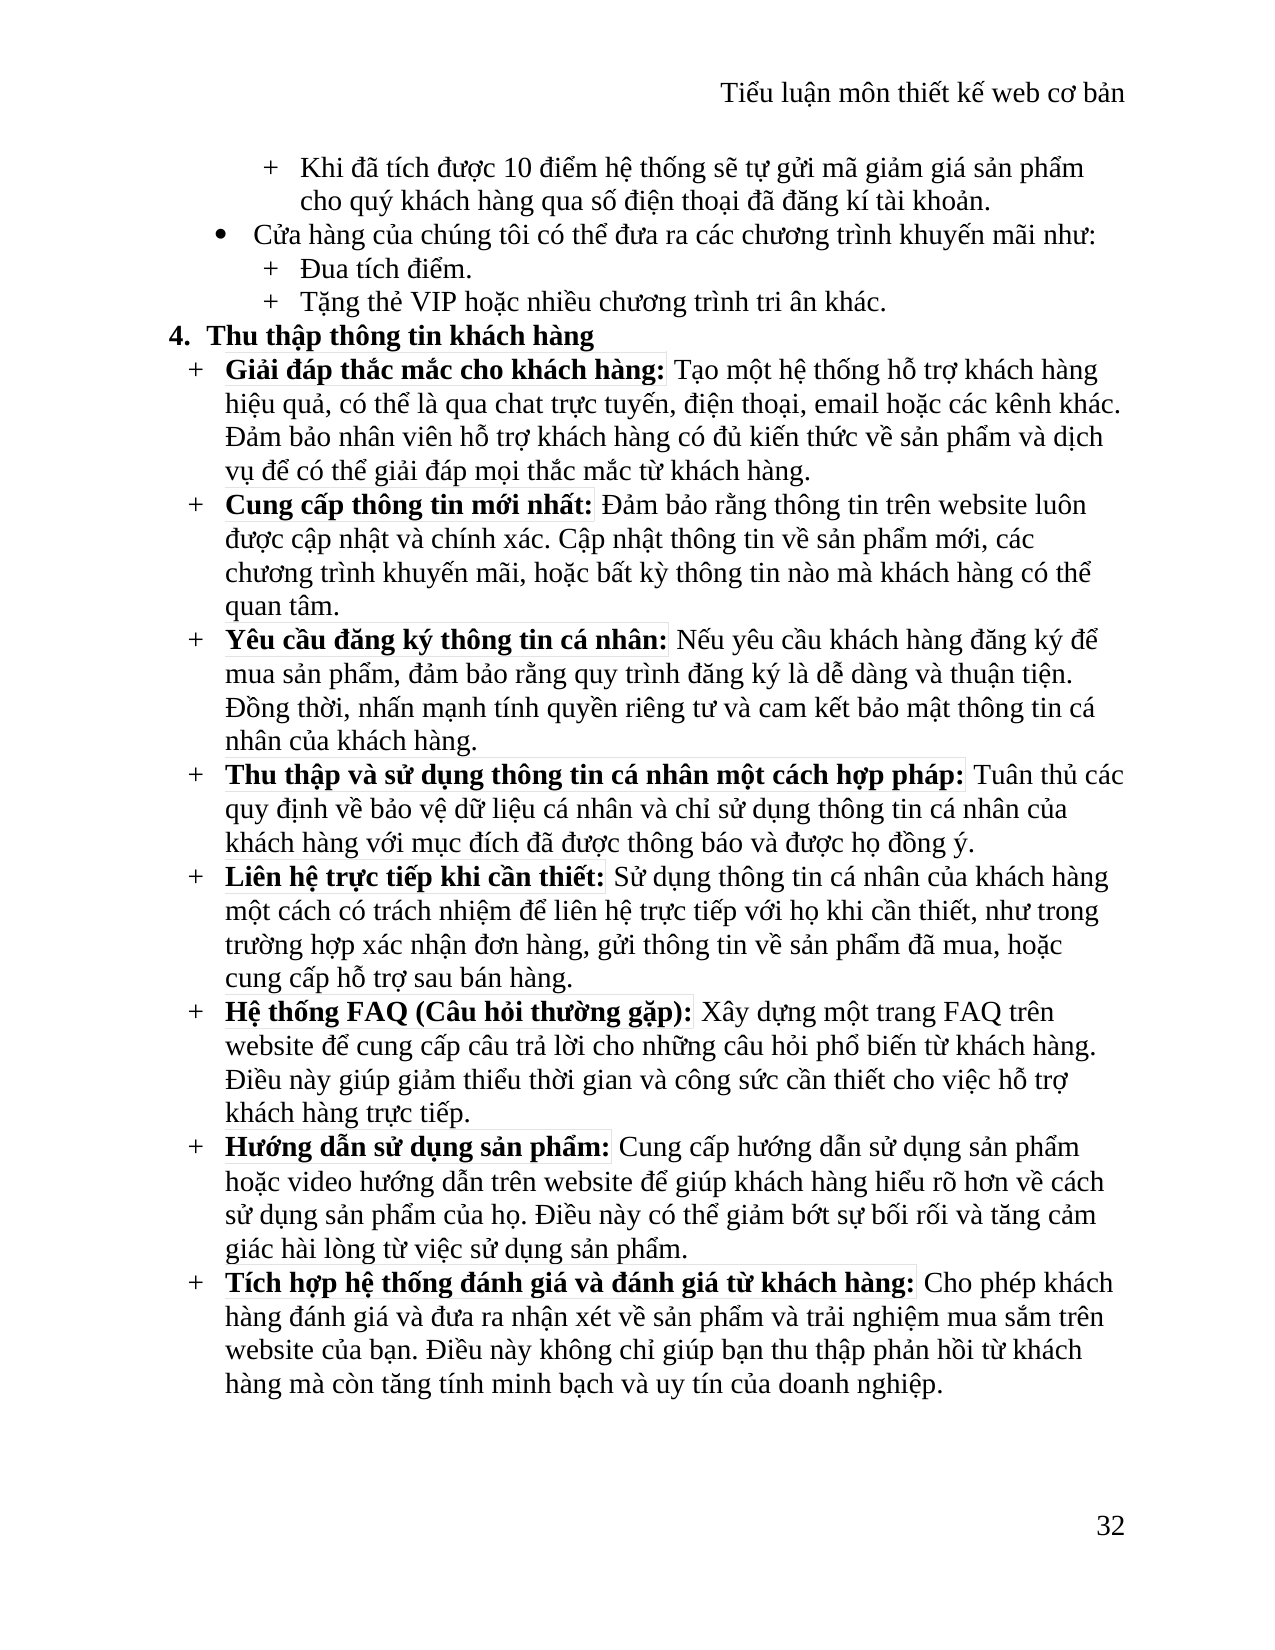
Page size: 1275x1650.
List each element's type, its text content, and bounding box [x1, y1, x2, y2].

list Giải đáp thắc mắc cho khách hàng: Tạo một hệ thống hỗ trợ khách hàng hiệu quả, có thể là qua chat trực tuyến, điện thoại, email hoặc các kênh khác. Đảm bảo nhân viên hỗ trợ khách hàng có đủ kiến thức về sản phẩm và dịch vụ để có thể giải đáp mọi thắc mắc từ khách hàng. [187, 351, 1125, 487]
list Tích hợp hệ thống đánh giá và đánh giá từ khách hàng: Cho phép khách hàng đánh giá và đưa ra nhận xét về sản phẩm và trải nghiệm mua sắm trên website của bạn. Điều này không chỉ giúp bạn thu thập phản hồi từ khách hàng mà còn tăng tính minh bạch và uy tín của doanh nghiệp. [187, 1264, 1125, 1399]
list Cửa hàng của chúng tôi có thể đưa ra các chương trình khuyến mãi như: [216, 217, 1125, 251]
list Hệ thống FAQ (Câu hỏi thường gặp): Xây dựng một trang FAQ trên website để cung cấp câu trả lời cho những câu hỏi phổ biến từ khách hàng. Điều này giúp giảm thiểu thời gian và công sức cần thiết cho việc hỗ trợ khách hàng trực tiếp. [187, 994, 1125, 1129]
list Yêu cầu đăng ký thông tin cá nhân: Nếu yêu cầu khách hàng đăng ký để mua sản phẩm, đảm bảo rằng quy trình đăng ký là dễ dàng và thuận tiện. Đồng thời, nhấn mạnh tính quyền riêng tư và cam kết bảo mật thông tin cá nhân của khách hàng. [187, 622, 1125, 757]
list Tặng thẻ VIP hoặc nhiều chương trình tri ân khác. [262, 284, 1125, 318]
list Liên hệ trực tiếp khi cần thiết: Sử dụng thông tin cá nhân của khách hàng một cách có trách nhiệm để liên hệ trực tiếp với họ khi cần thiết, như trong trường hợp xác nhận đơn hàng, gửi thông tin về sản phẩm đã mua, hoặc cung cấp hỗ trợ sau bán hàng. [187, 859, 1125, 994]
list Thu thập thông tin khách hàng [169, 318, 1125, 351]
list Cung cấp thông tin mới nhất: Đảm bảo rằng thông tin trên website luôn được cập nhật và chính xác. Cập nhật thông tin về sản phẩm mới, các chương trình khuyến mãi, hoặc bất kỳ thông tin nào mà khách hàng có thể quan tâm. [187, 487, 1125, 622]
list Khi đã tích được 10 điểm hệ thống sẽ tự gửi mã giảm giá sản phẩm cho quý khách hàng qua số điện thoại đã đăng kí tài khoản. [262, 150, 1125, 217]
list Hướng dẫn sử dụng sản phẩm: Cung cấp hướng dẫn sử dụng sản phẩm hoặc video hướng dẫn trên website để giúp khách hàng hiểu rõ hơn về cách sử dụng sản phẩm của họ. Điều này có thể giảm bớt sự bối rối và tăng cảm giác hài lòng từ việc sử dụng sản phẩm. [187, 1129, 1125, 1264]
list Đua tích điểm. [262, 251, 1125, 284]
list Thu thập và sử dụng thông tin cá nhân một cách hợp pháp: Tuân thủ các quy định về bảo vệ dữ liệu cá nhân và chỉ sử dụng thông tin cá nhân của khách hàng với mục đích đã được thông báo và được họ đồng ý. [187, 757, 1125, 859]
